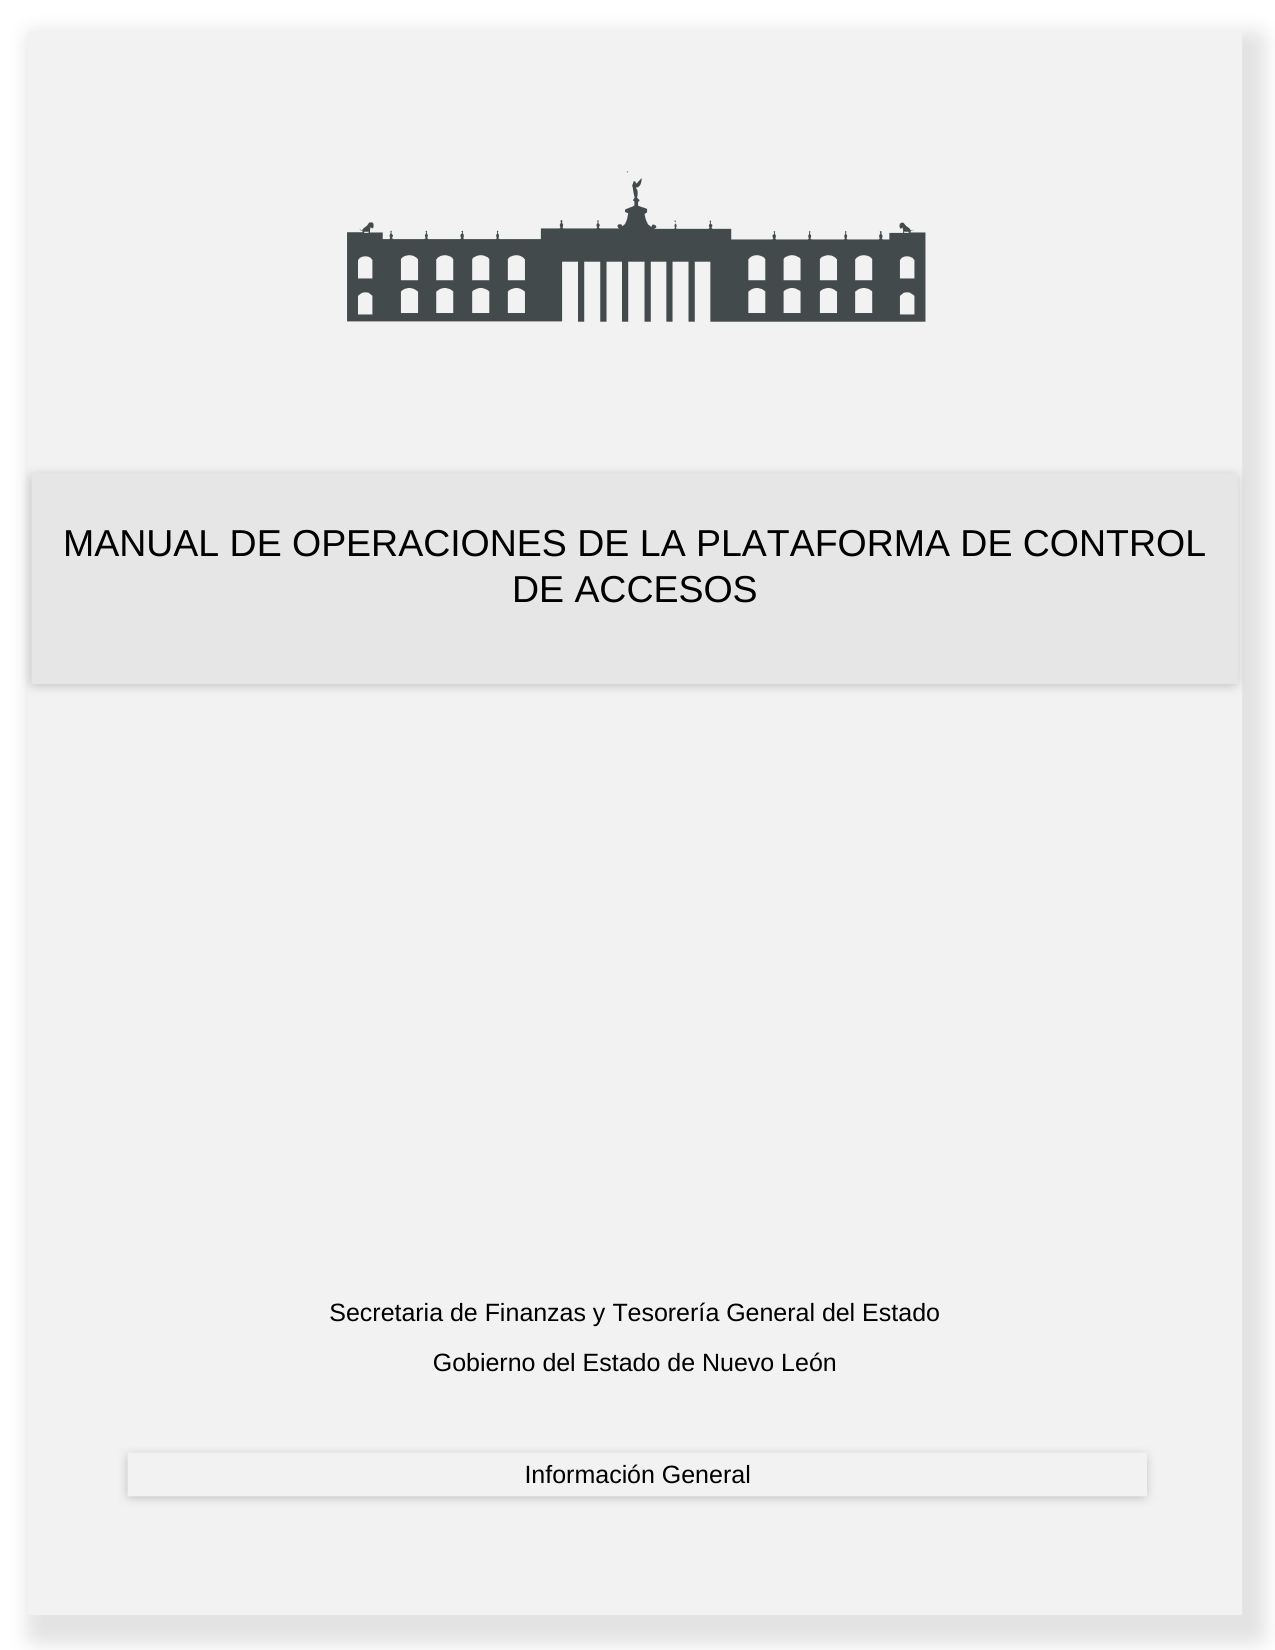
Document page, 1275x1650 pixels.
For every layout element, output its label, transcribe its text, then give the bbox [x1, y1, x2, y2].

picture [343, 171, 930, 357]
text Gobierno del Estado de Nuevo León [148, 1348, 1122, 1376]
text Secretaria de Finanzas y Tesorería General del Estado [148, 1298, 1122, 1327]
